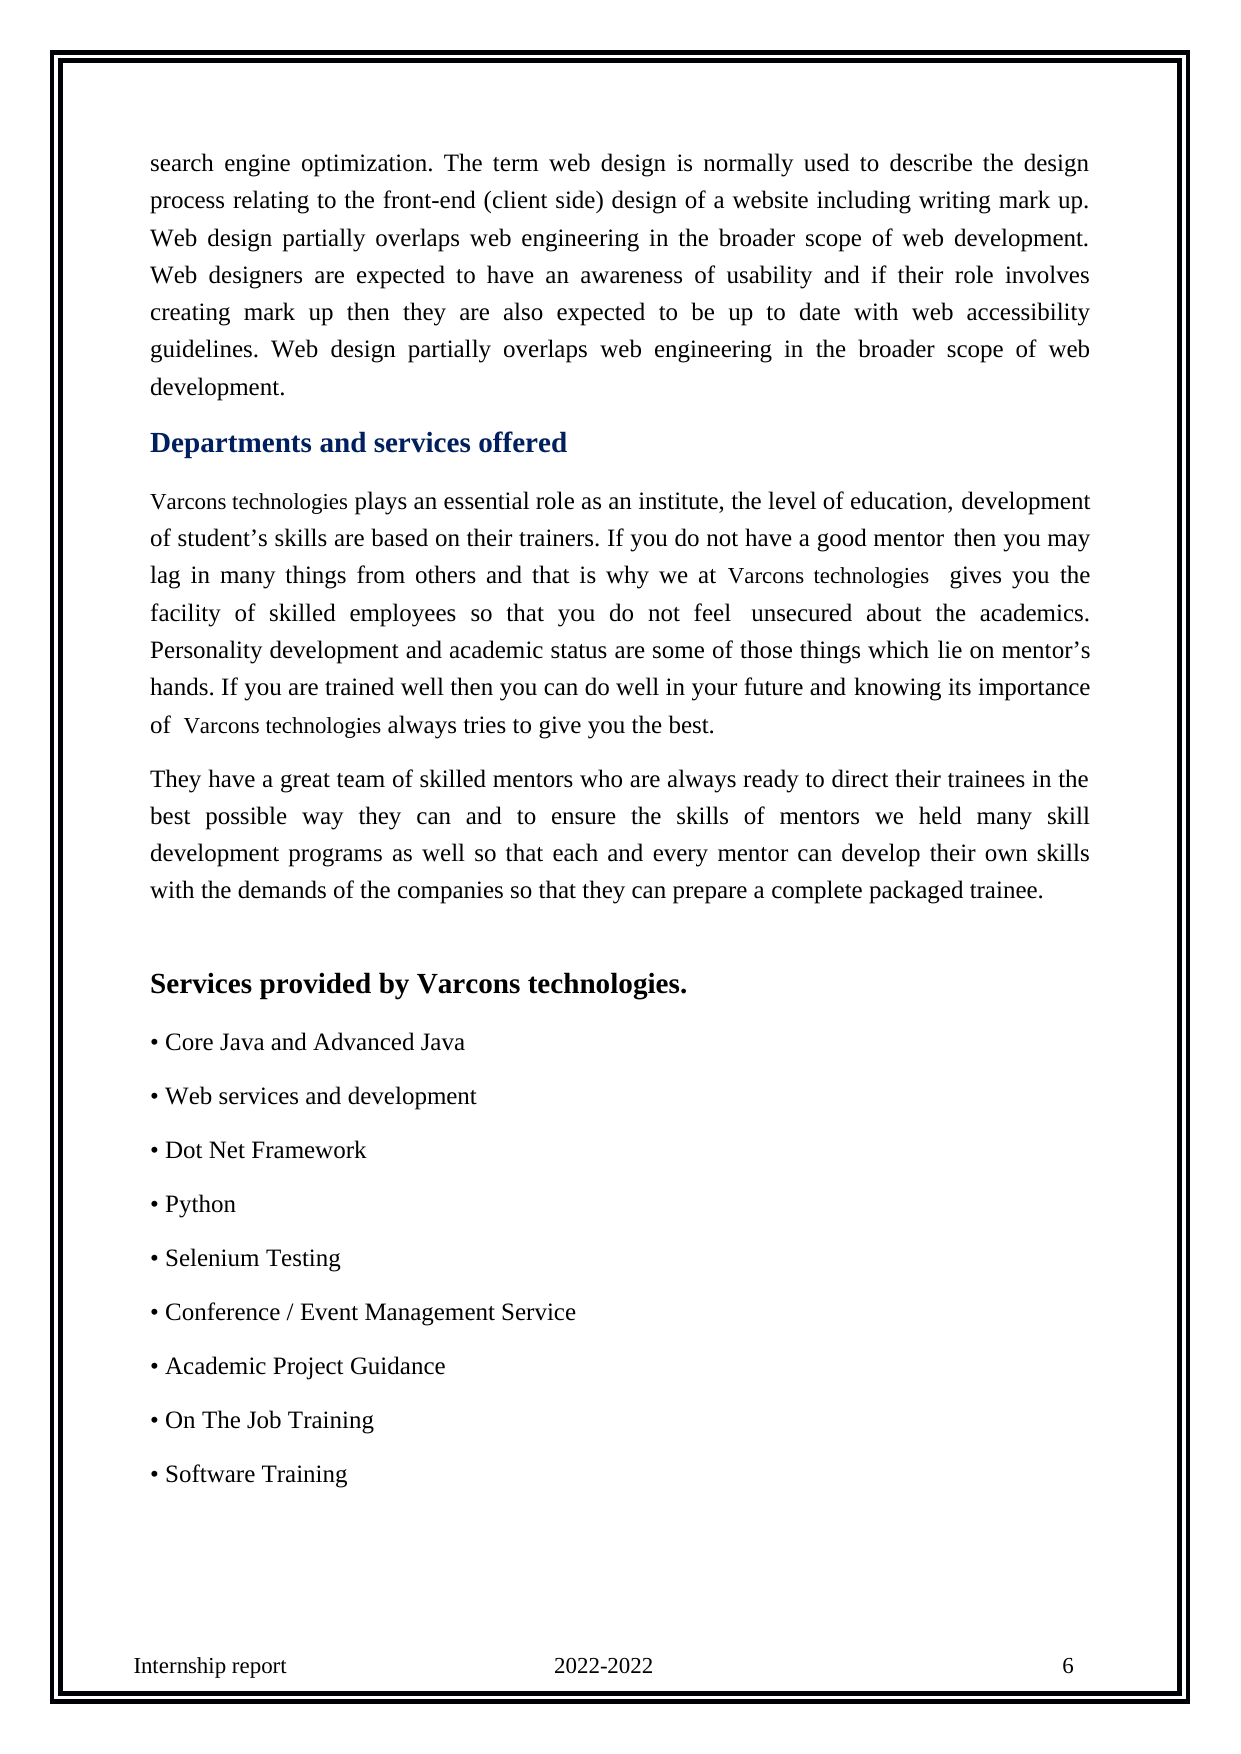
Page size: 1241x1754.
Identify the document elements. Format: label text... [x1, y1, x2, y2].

subtitle Departments and services offered [150, 426, 1113, 459]
list On The Job Training [150, 1405, 1113, 1434]
text Varcons technologies plays an essential role as an institute, the level of education, development of student’s skills are based on their trainers. If you do not have a good mentor then you may lag in many things from others and that is why we at Varcons technologies gives you the facility of skilled employees so that you do not feel unsecured about the academics. Personality development and academic status are some of those things which lie on mentor’s hands. If you are trained well then you can do well in your future and knowing its importance of Varcons technologies always tries to give you the best. [150, 486, 1091, 738]
list Web services and development [150, 1081, 1113, 1110]
list Core Java and Advanced Java [150, 1027, 1113, 1055]
subtitle Services provided by Varcons technologies. [150, 966, 1113, 1000]
list Conference / Event Management Service [150, 1297, 1113, 1326]
text They have a great team of skilled mentors who are always ready to direct their trainees in the best possible way they can and to ensure the skills of mentors we held many skill development programs as well so that each and every mentor can develop their own skills with the demands of the companies so that they can prepare a complete packaged trainee. [150, 764, 1091, 904]
list Python [150, 1189, 1113, 1218]
list Selenium Testing [150, 1243, 1113, 1272]
list Academic Project Guidance [150, 1351, 1113, 1380]
list Dot Net Framework [150, 1135, 1113, 1163]
list Software Training [150, 1459, 1113, 1488]
text search engine optimization. The term web design is normally used to describe the design process relating to the front-end (client side) design of a website including writing mark up. Web design partially overlaps web engineering in the broader scope of web development. Web designers are expected to have an awareness of usability and if their role involves creating mark up then they are also expected to be up to date with web accessibility guidelines. Web design partially overlaps web engineering in the broader scope of web development. [150, 148, 1091, 401]
